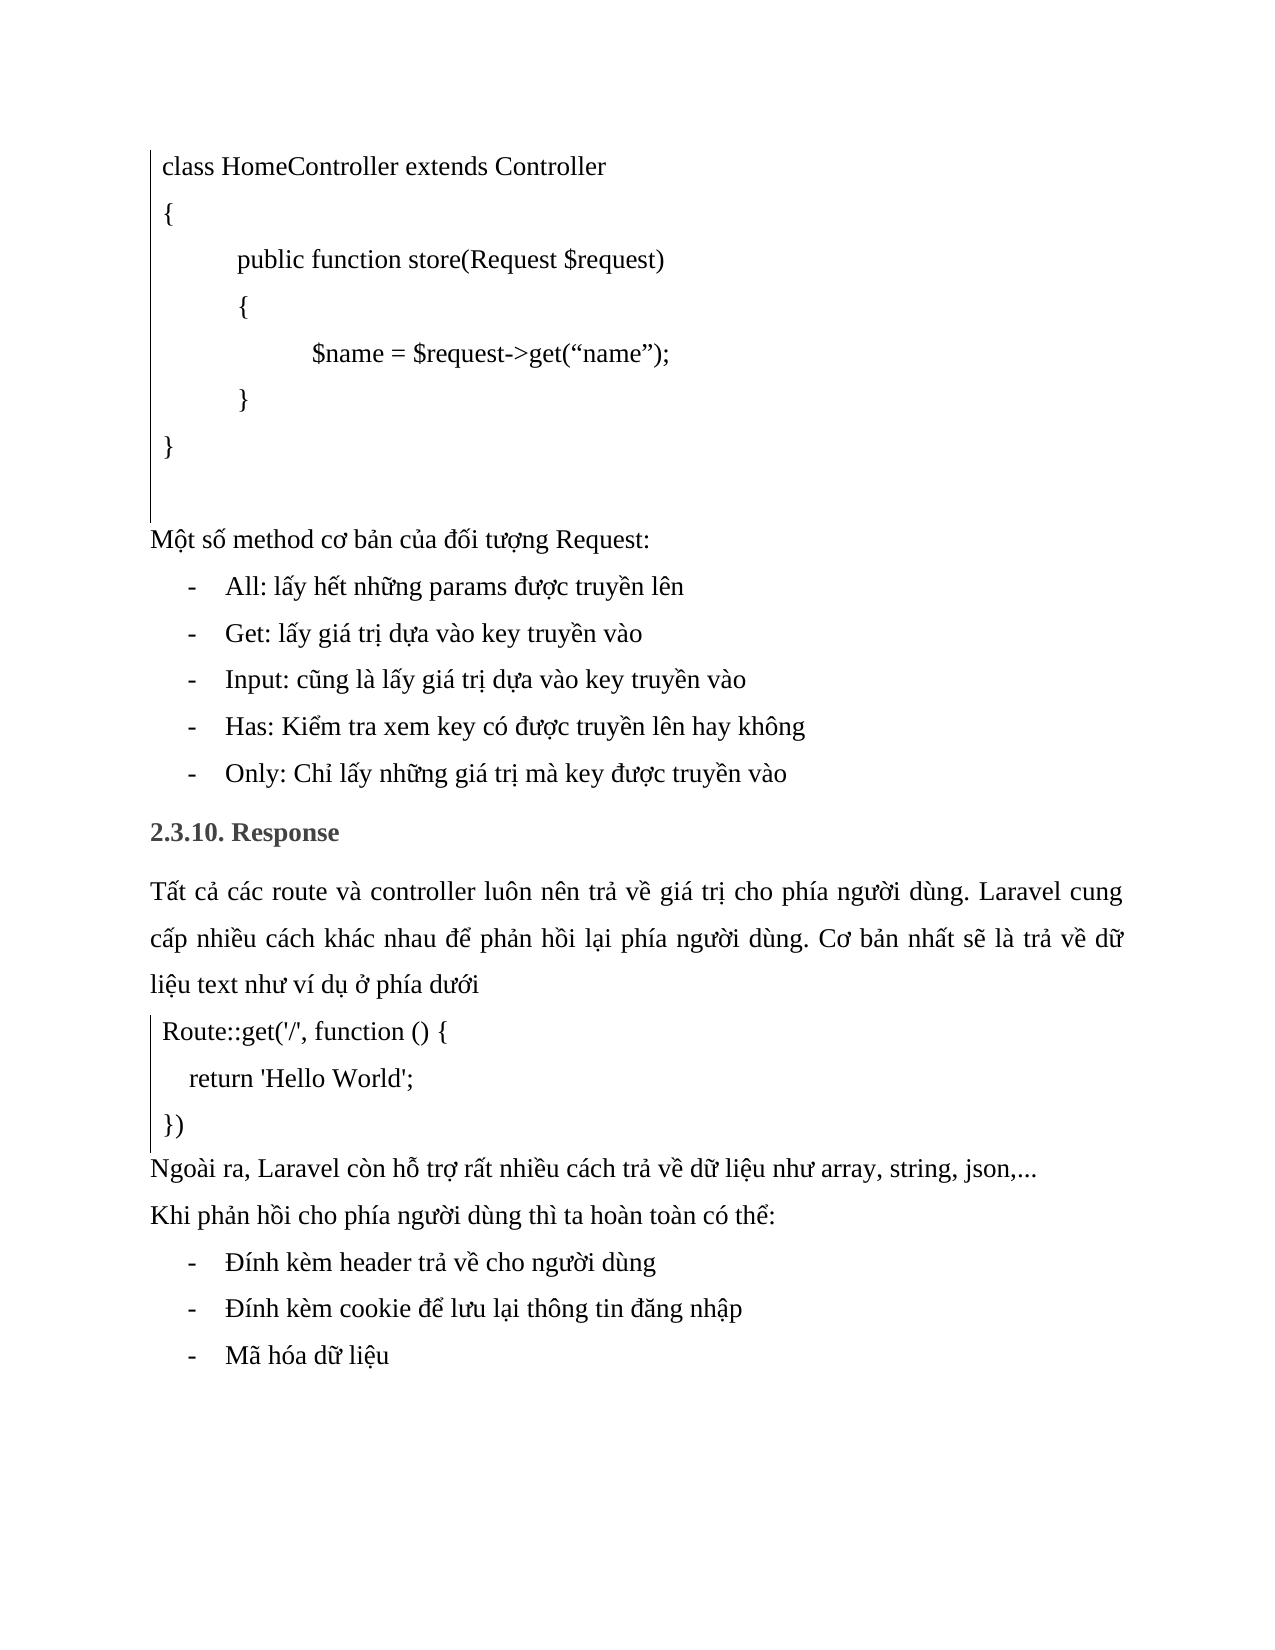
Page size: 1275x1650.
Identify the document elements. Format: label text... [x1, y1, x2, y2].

list Only: Chỉ lấy những giá trị mà key được truyền vào [187, 757, 1125, 788]
table_header Route::get('/', function () { return 'Hello World'; }) [151, 1015, 1124, 1153]
text Tất cả các route và controller luôn nên trả về giá trị cho phía người dùng. Laravel cung cấp nhiều cách khác nhau để phản hồi lại phía người dùng. Cơ bản nhất sẽ là trả về dữ liệu text như ví dụ ở phía dưới [150, 875, 1125, 999]
list Input: cũng là lấy giá trị dựa vào key truyền vào [187, 663, 1125, 694]
text Khi phản hồi cho phía người dùng thì ta hoàn toàn có thể: [150, 1199, 1125, 1230]
list Đính kèm cookie để lưu lại thông tin đăng nhập [187, 1293, 1125, 1324]
list All: lấy hết những params được truyền lên [187, 570, 1125, 601]
list Mã hóa dữ liệu [187, 1339, 1125, 1370]
subtitle Response [150, 816, 1125, 847]
text Một số method cơ bản của đối tượng Request: [150, 523, 1125, 554]
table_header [151, 150, 1124, 523]
list Đính kèm header trả về cho người dùng [187, 1246, 1125, 1277]
text Ngoài ra, Laravel còn hỗ trợ rất nhiều cách trả về dữ liệu như array, string, json,... [150, 1153, 1125, 1184]
list Get: lấy giá trị dựa vào key truyền vào [187, 617, 1125, 648]
list Has: Kiểm tra xem key có được truyền lên hay không [187, 710, 1125, 741]
